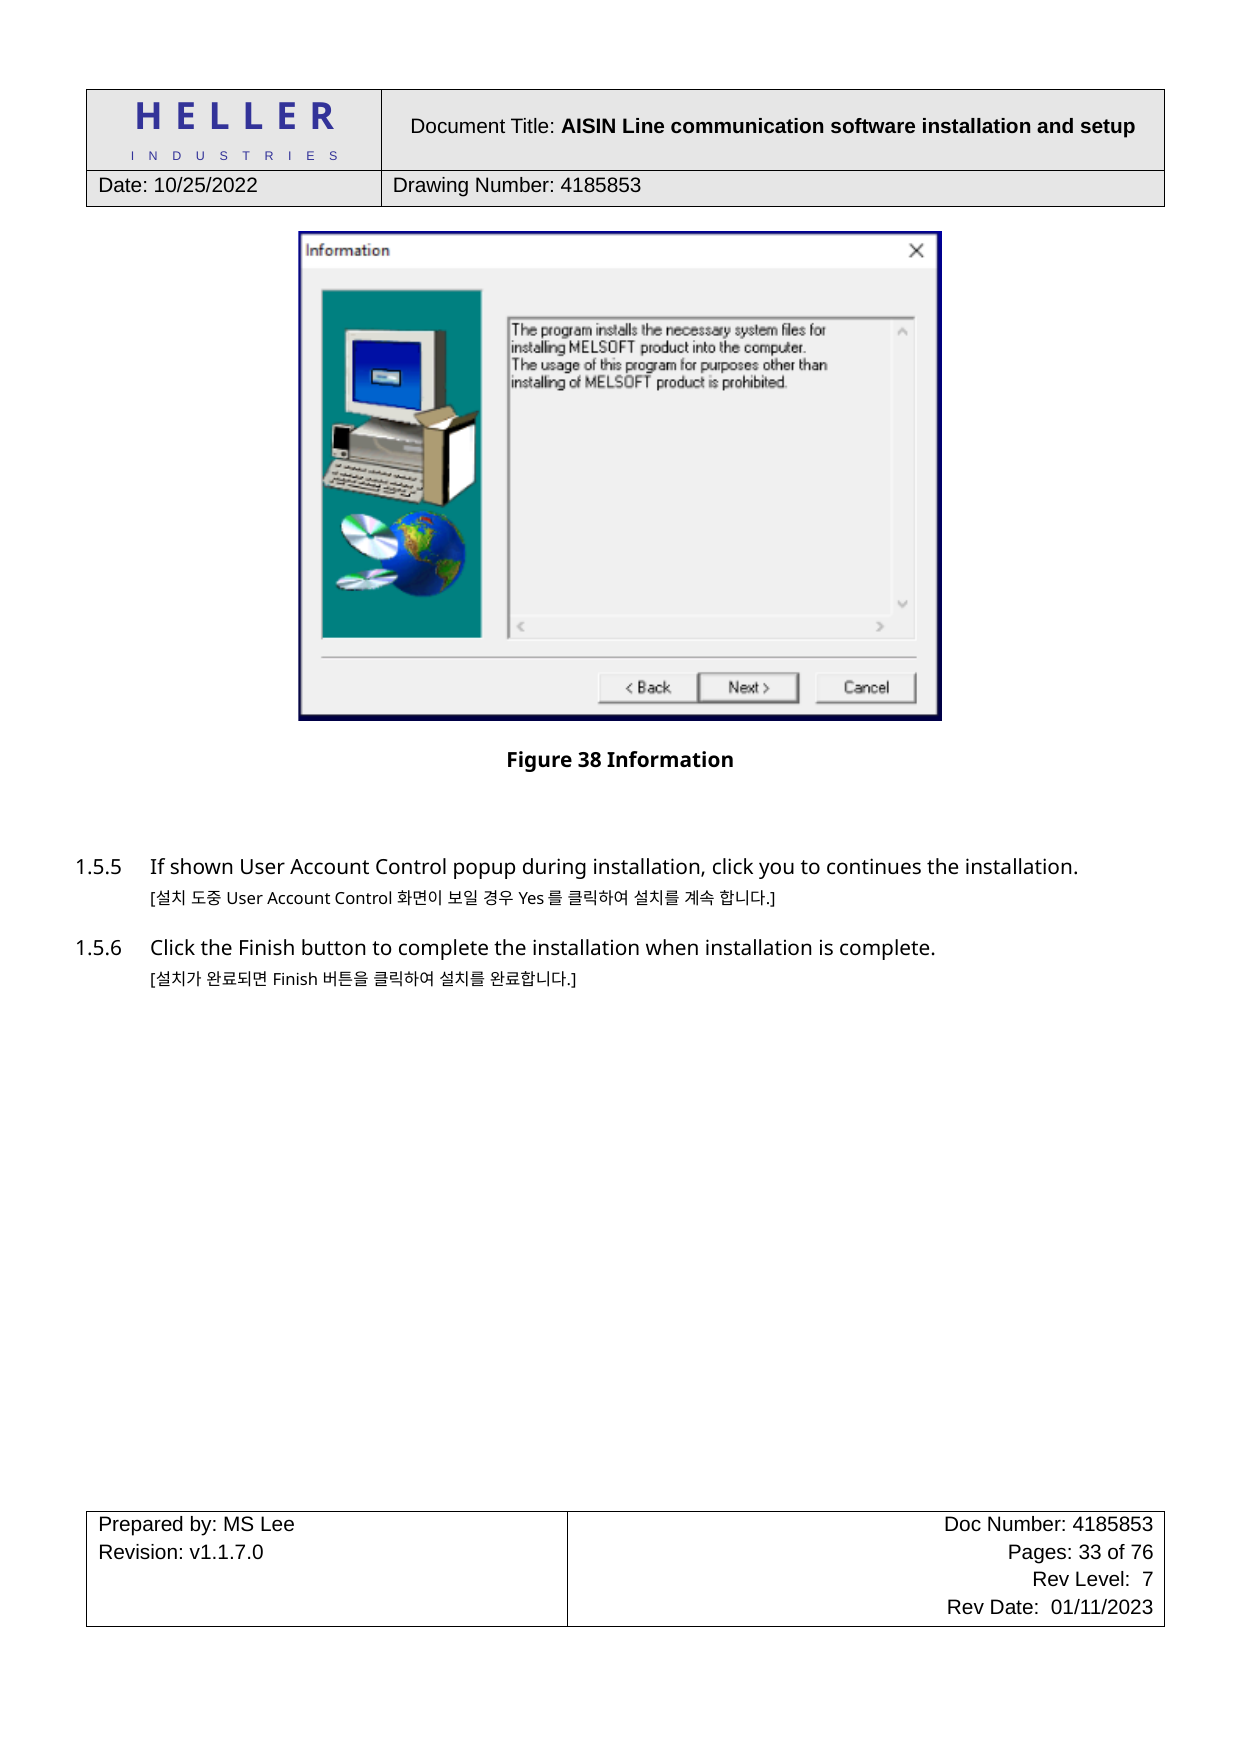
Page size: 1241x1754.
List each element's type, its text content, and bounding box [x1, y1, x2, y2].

subtitle If shown User Account Control popup during installation, click you to continues the installation. [75, 852, 1165, 881]
picture [298, 231, 942, 721]
text Figure 38 Information [75, 745, 1165, 774]
text [설치가 완료되면 Finish 버튼을 클릭하여 설치를 완료합니다.] [75, 966, 1165, 990]
subtitle Click the Finish button to complete the installation when installation is complete. [75, 933, 1165, 962]
text [설치 도중 User Account Control 화면이 보일 경우 Yes를 클릭하여 설치를 계속 합니다.] [75, 885, 1165, 909]
